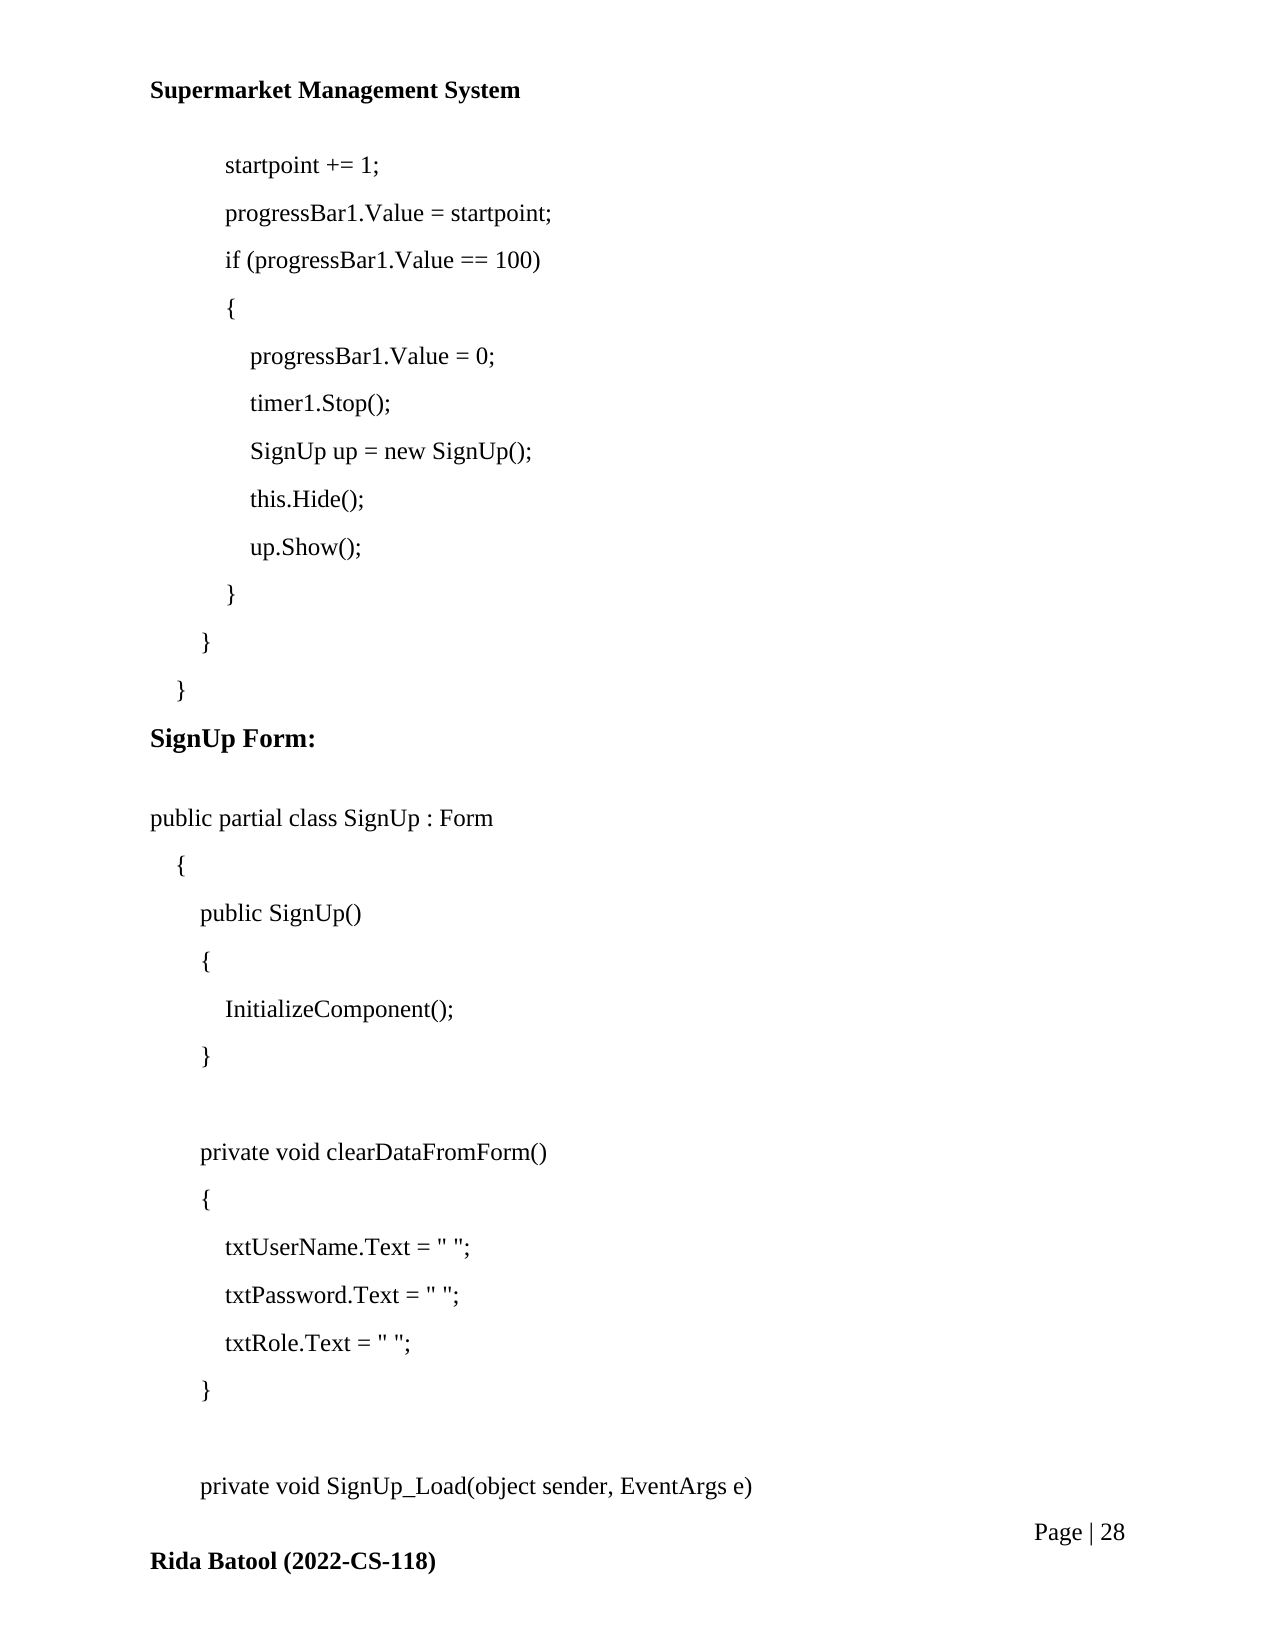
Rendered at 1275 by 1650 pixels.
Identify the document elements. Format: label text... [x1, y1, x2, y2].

text progressBar1.Value = 0; [150, 341, 1125, 369]
text } [150, 579, 1125, 608]
text public SignUp() [150, 898, 1125, 927]
text } [150, 1375, 1125, 1404]
text private void SignUp_Load(object sender, EventArgs e) [150, 1471, 1125, 1499]
text if (progressBar1.Value == 100) [150, 245, 1125, 274]
text { [150, 1184, 1125, 1213]
text timer1.Stop(); [150, 388, 1125, 417]
text public partial class SignUp : Form [150, 803, 1125, 832]
text { [150, 946, 1125, 975]
text } [150, 1041, 1125, 1070]
text this.Hide(); [150, 484, 1125, 513]
text InitializeComponent(); [150, 994, 1125, 1022]
text SignUp up = new SignUp(); [150, 436, 1125, 465]
text txtRole.Text = " "; [150, 1328, 1125, 1356]
text private void clearDataFromForm() [150, 1137, 1125, 1166]
text { [150, 851, 1125, 879]
text up.Show(); [150, 532, 1125, 560]
text } [150, 627, 1125, 656]
text } [150, 675, 1125, 703]
text { [150, 293, 1125, 322]
text txtUserName.Text = " "; [150, 1232, 1125, 1261]
text progressBar1.Value = startpoint; [150, 198, 1125, 226]
subtitle SignUp Form: [150, 722, 1125, 754]
text txtPassword.Text = " "; [150, 1280, 1125, 1309]
text startpoint += 1; [150, 150, 1125, 179]
